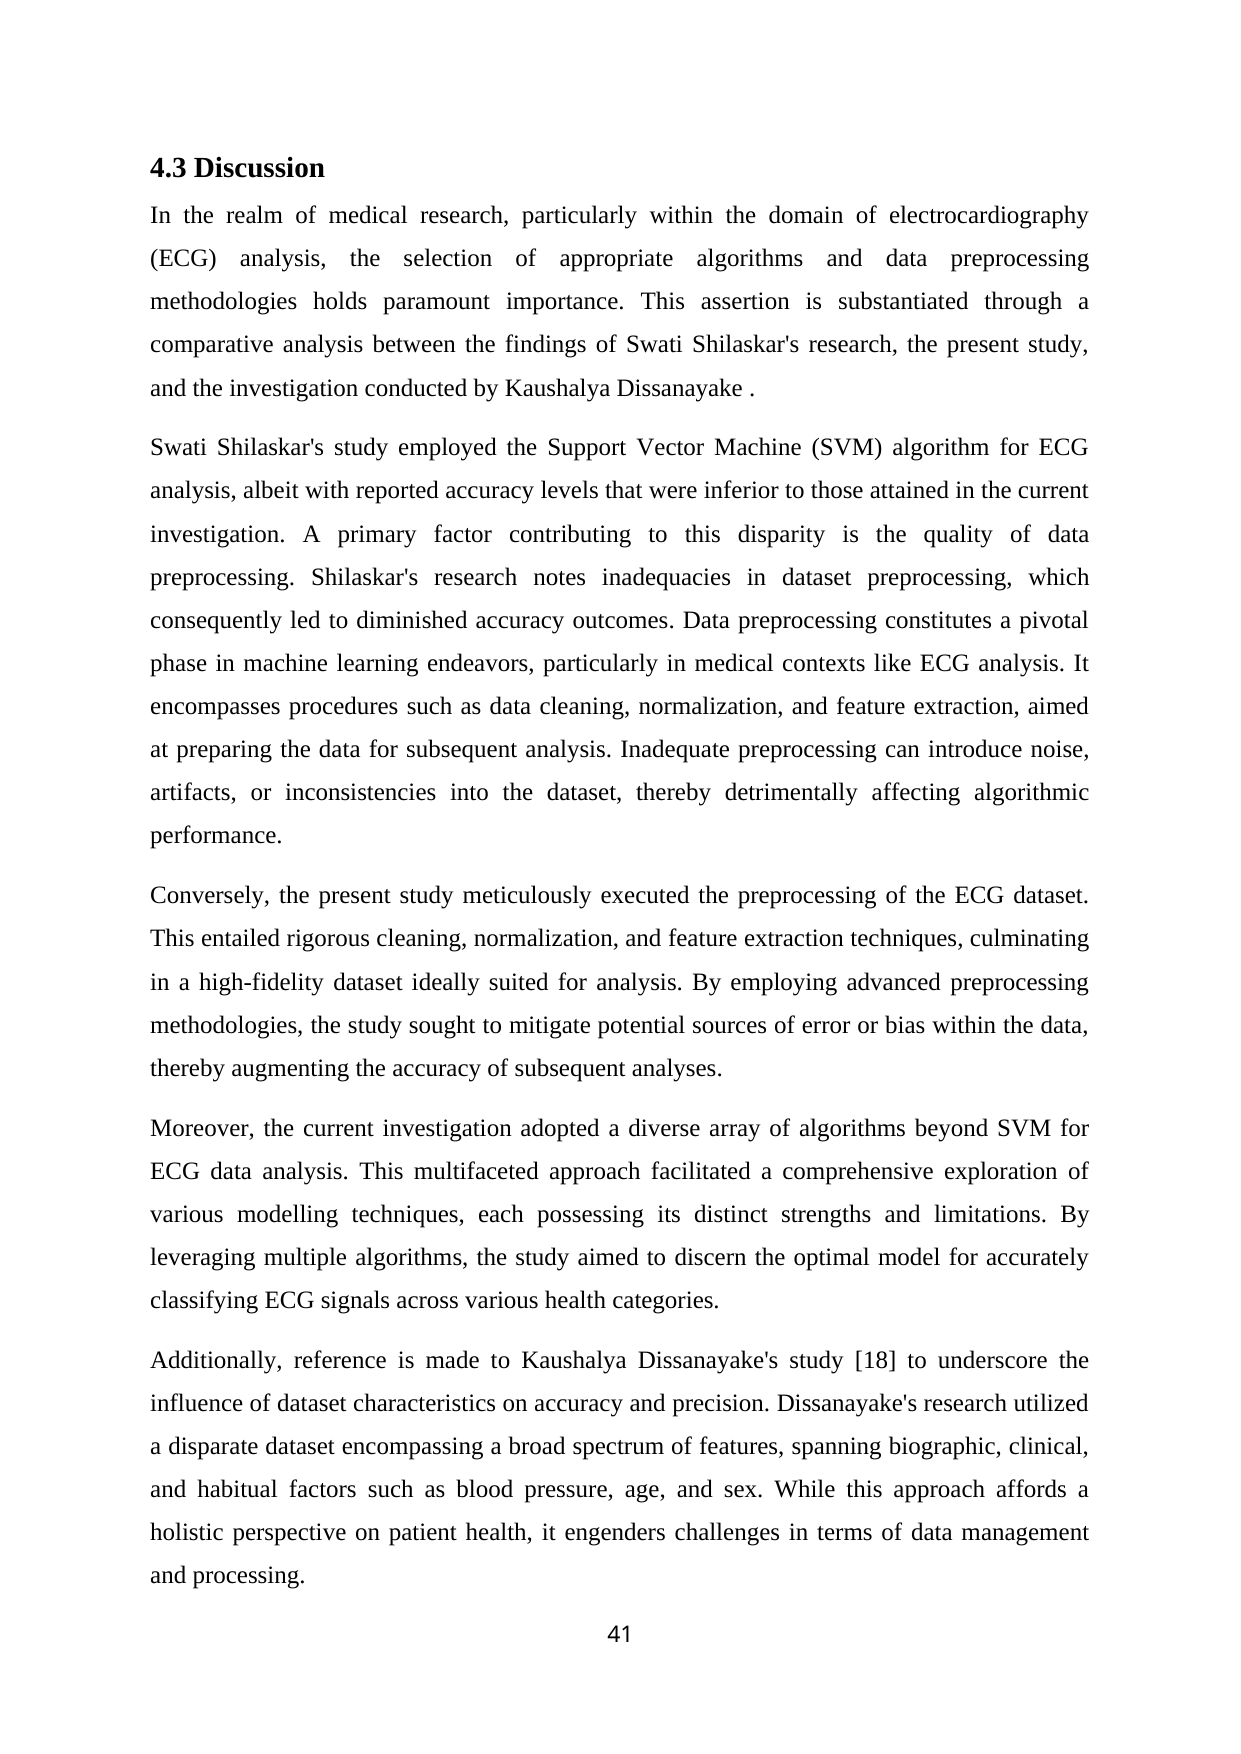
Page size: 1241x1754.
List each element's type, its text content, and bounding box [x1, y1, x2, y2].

text Moreover, the current investigation adopted a diverse array of algorithms beyond SVM for ECG data analysis. This multifaceted approach facilitated a comprehensive exploration of various modelling techniques, each possessing its distinct strengths and limitations. By leveraging multiple algorithms, the study aimed to discern the optimal model for accurately classifying ECG signals across various health categories. [150, 1113, 1090, 1314]
text Conversely, the present study meticulously executed the preprocessing of the ECG dataset. This entailed rigorous cleaning, normalization, and feature extraction techniques, culminating in a high-fidelity dataset ideally suited for analysis. By employing advanced preprocessing methodologies, the study sought to mitigate potential sources of error or bias within the data, thereby augmenting the accuracy of subsequent analyses. [150, 880, 1090, 1082]
text Additionally, reference is made to Kaushalya Dissanayake's study [18] to underscore the influence of dataset characteristics on accuracy and precision. Dissanayake's research utilized a disparate dataset encompassing a broad spectrum of features, spanning biographic, clinical, and habitual factors such as blood pressure, age, and sex. While this approach affords a holistic perspective on patient health, it engenders challenges in terms of data management and processing. [150, 1345, 1090, 1589]
text Swati Shilaskar's study employed the Support Vector Machine (SVM) algorithm for ECG analysis, albeit with reported accuracy levels that were inferior to those attained in the current investigation. A primary factor contributing to this disparity is the quality of data preprocessing. Shilaskar's research notes inadequacies in dataset preprocessing, which consequently led to diminished accuracy outcomes. Data preprocessing constitutes a pivotal phase in machine learning endeavors, particularly in medical contexts like ECG analysis. It encompasses procedures such as data cleaning, normalization, and feature extraction, aimed at preparing the data for subsequent analysis. Inadequate preprocessing can introduce noise, artifacts, or inconsistencies into the dataset, thereby detrimentally affecting algorithmic performance. [150, 432, 1090, 849]
text 4.3 Discussion [150, 150, 1090, 183]
text In the realm of medical research, particularly within the domain of electrocardiography (ECG) analysis, the selection of appropriate algorithms and data preprocessing methodologies holds paramount importance. This assertion is substantiated through a comparative analysis between the findings of Swati Shilaskar's research, the present study, and the investigation conducted by Kaushalya Dissanayake . [150, 200, 1090, 401]
